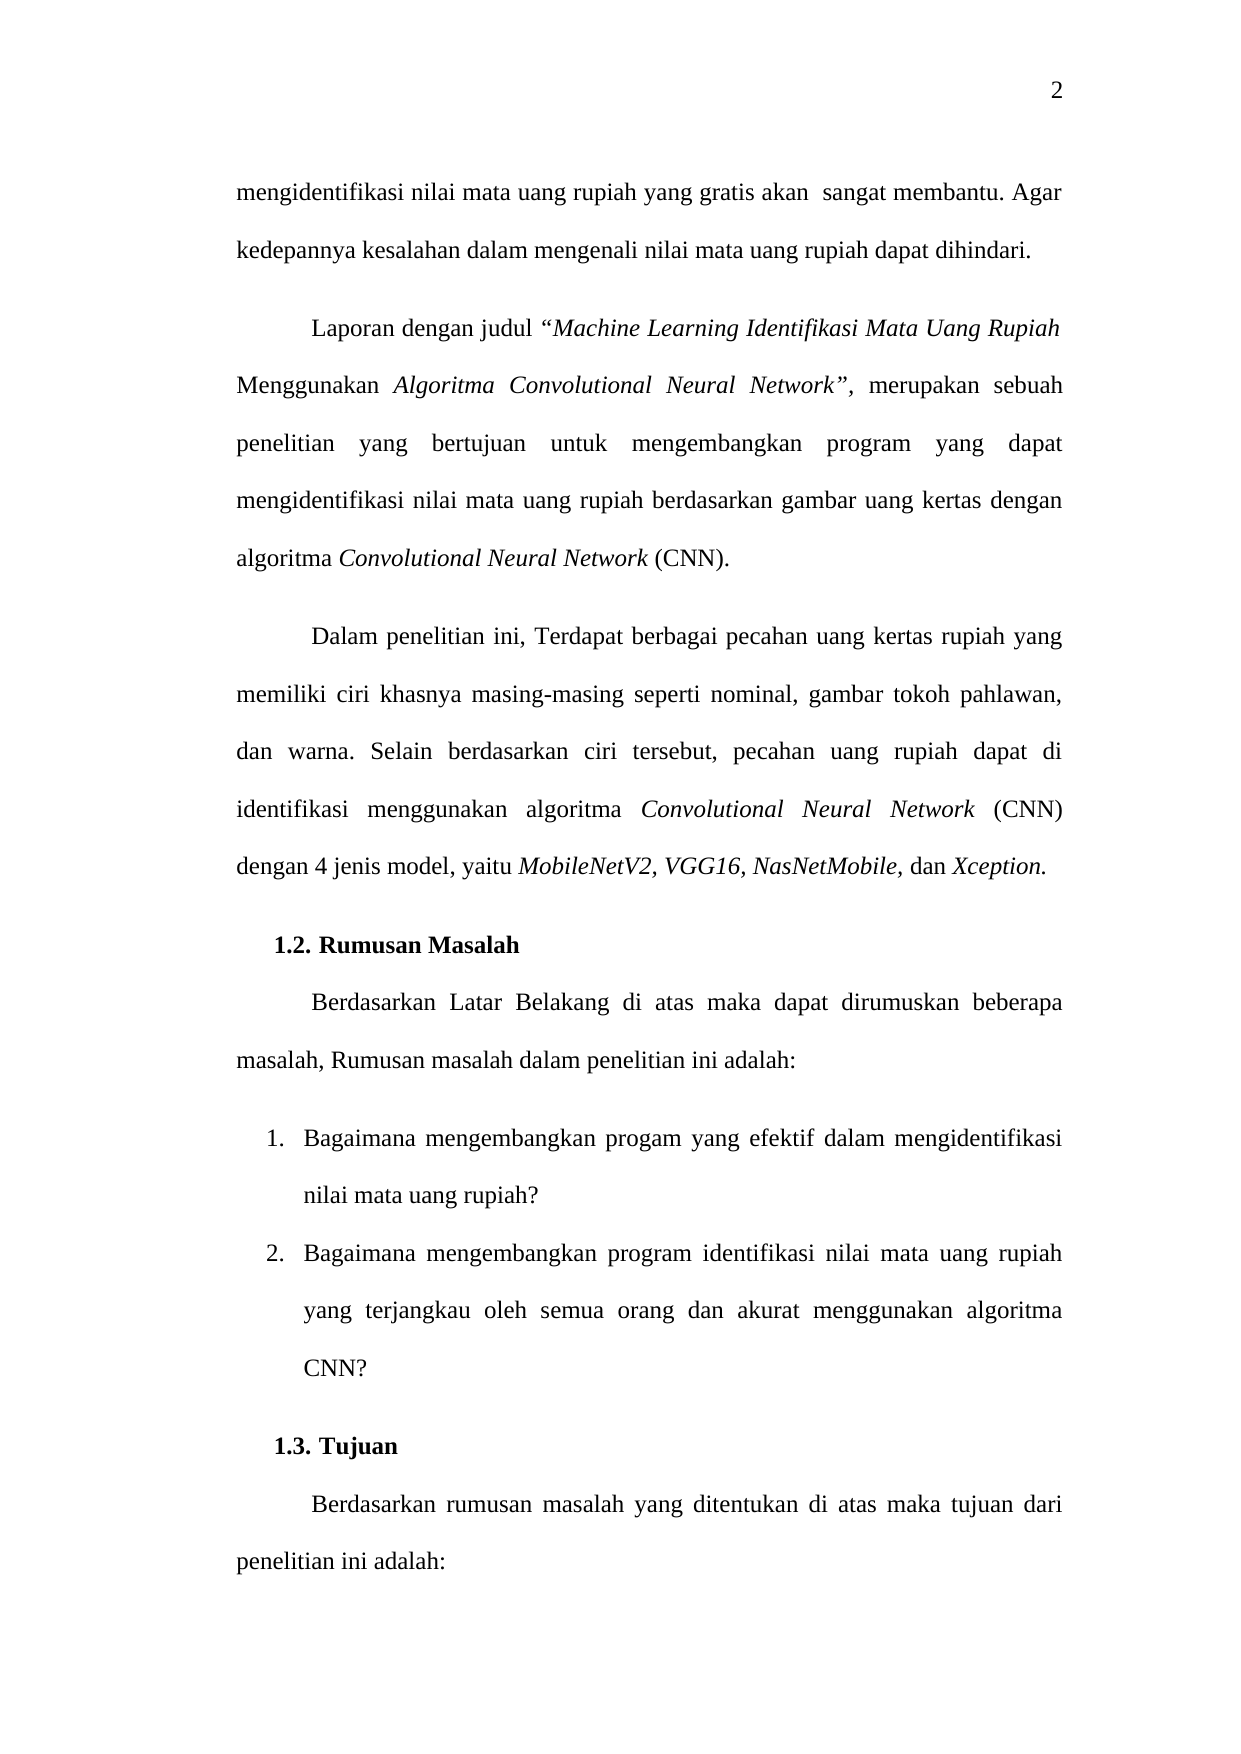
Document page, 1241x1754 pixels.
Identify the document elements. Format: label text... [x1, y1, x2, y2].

list Bagaimana mengembangkan program identifikasi nilai mata uang rupiah yang terjangkau oleh semua orang dan akurat menggunakan algoritma CNN? [266, 1238, 1063, 1382]
text Berdasarkan Latar Belakang di atas maka dapat dirumuskan beberapa masalah, Rumusan masalah dalam penelitian ini adalah: [236, 987, 1063, 1073]
text Berdasarkan rumusan masalah yang ditentukan di atas maka tujuan dari penelitian ini adalah: [236, 1489, 1063, 1575]
list Bagaimana mengembangkan progam yang efektif dalam mengidentifikasi nilai mata uang rupiah? [266, 1123, 1063, 1209]
text Dalam penelitian ini, Terdapat berbagai pecahan uang kertas rupiah yang memiliki ciri khasnya masing-masing seperti nominal, gambar tokoh pahlawan, dan warna. Selain berdasarkan ciri tersebut, pecahan uang rupiah dapat di identifikasi menggunakan algoritma Convolutional Neural Network (CNN) dengan 4 jenis model, yaitu MobileNetV2, VGG16, NasNetMobile, dan Xception. [236, 621, 1063, 880]
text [236, 177, 1063, 263]
subtitle Tujuan [274, 1431, 1063, 1460]
subtitle Rumusan Masalah [274, 930, 1063, 958]
text Laporan dengan judul “Machine Learning Identifikasi Mata Uang Rupiah Menggunakan Algoritma Convolutional Neural Network”, merupakan sebuah penelitian yang bertujuan untuk mengembangkan program yang dapat mengidentifikasi nilai mata uang rupiah berdasarkan gambar uang kertas dengan algoritma Convolutional Neural Network (CNN). [236, 313, 1063, 572]
